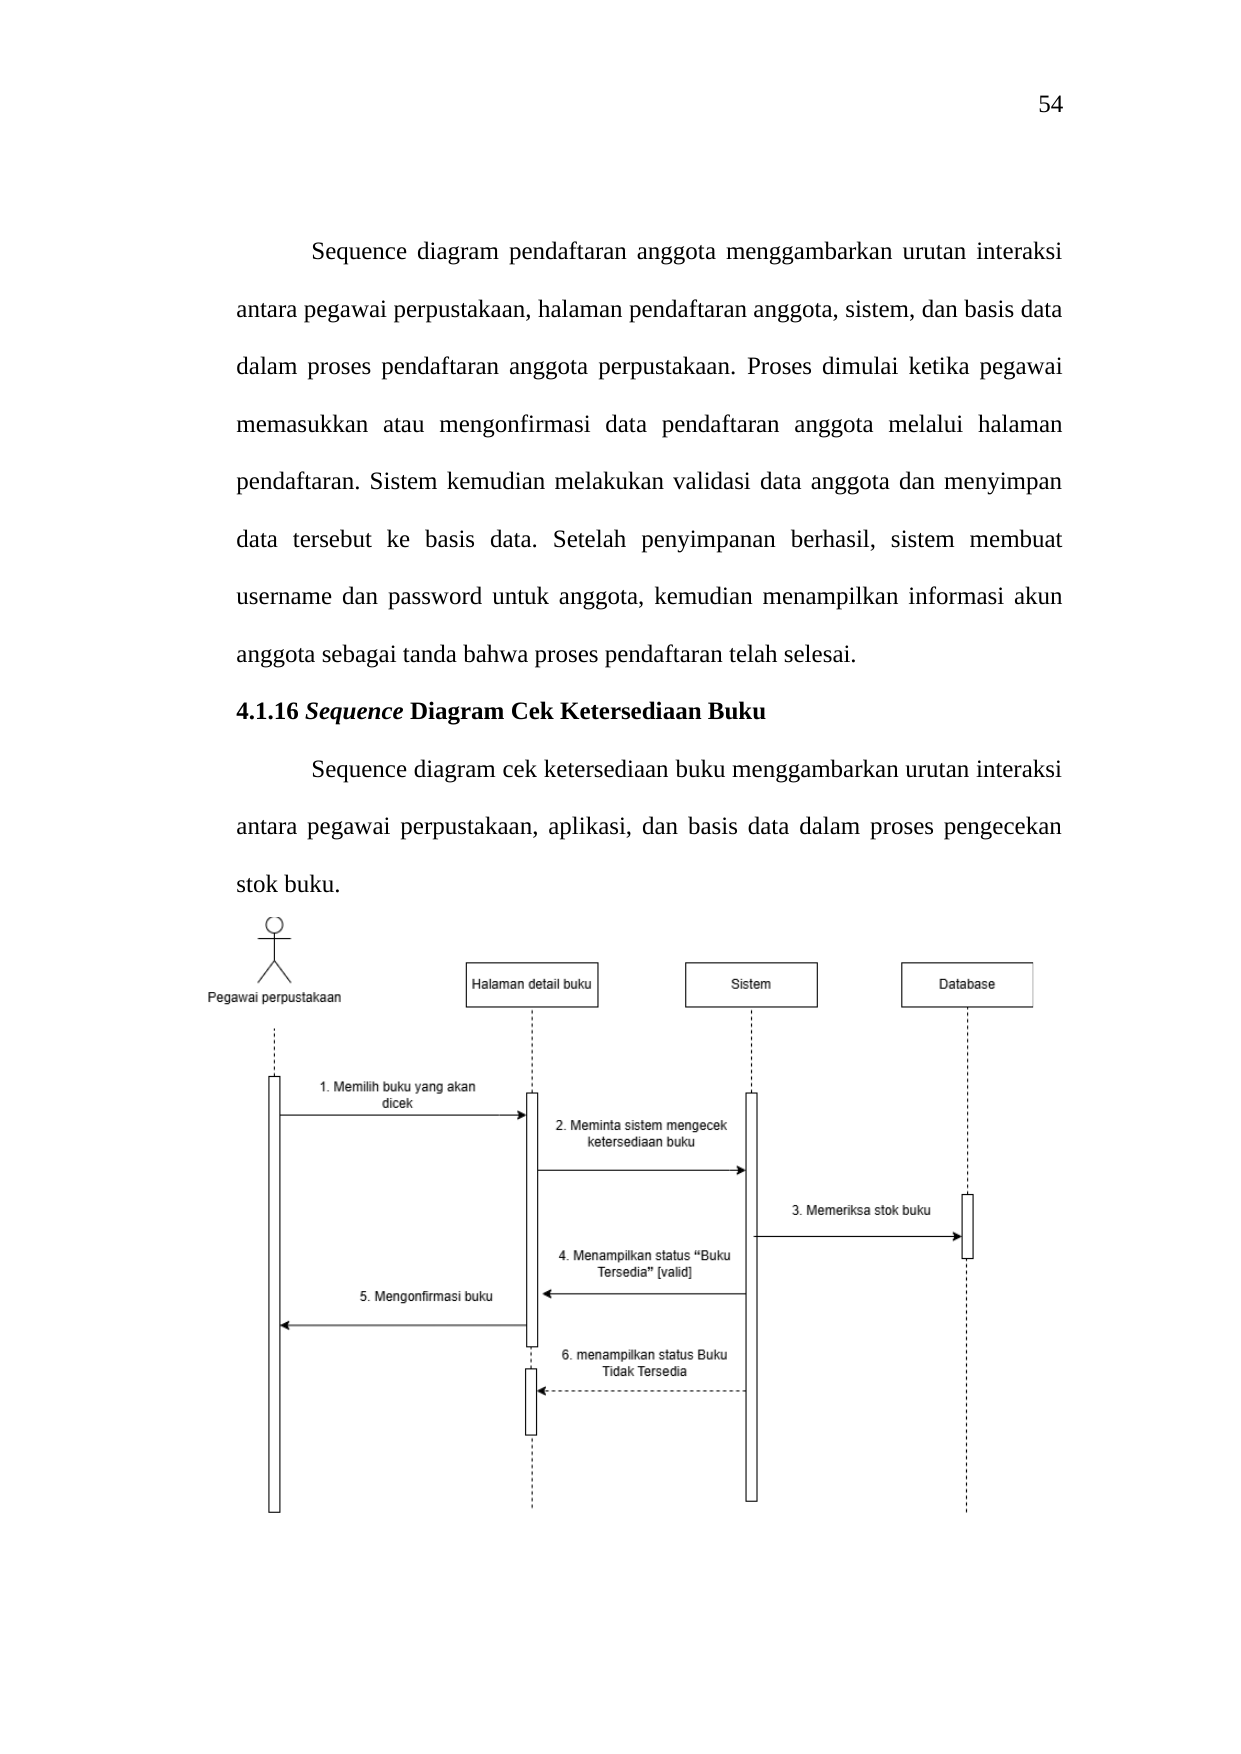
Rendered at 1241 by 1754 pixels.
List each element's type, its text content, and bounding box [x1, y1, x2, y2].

text 4.1.16 Sequence Diagram Cek Ketersediaan Buku [236, 696, 1063, 725]
picture [207, 917, 1034, 1514]
text Sequence diagram pendaftaran anggota menggambarkan urutan interaksi antara pegawai perpustakaan, halaman pendaftaran anggota, sistem, dan basis data dalam proses pendaftaran anggota perpustakaan. Proses dimulai ketika pegawai memasukkan atau mengonfirmasi data pendaftaran anggota melalui halaman pendaftaran. Sistem kemudian melakukan validasi data anggota dan menyimpan data tersebut ke basis data. Setelah penyimpanan berhasil, sistem membuat username dan password untuk anggota, kemudian menampilkan informasi akun anggota sebagai tanda bahwa proses pendaftaran telah selesai. [236, 236, 1063, 667]
text Sequence diagram cek ketersediaan buku menggambarkan urutan interaksi antara pegawai perpustakaan, aplikasi, dan basis data dalam proses pengecekan stok buku. [236, 754, 1063, 897]
